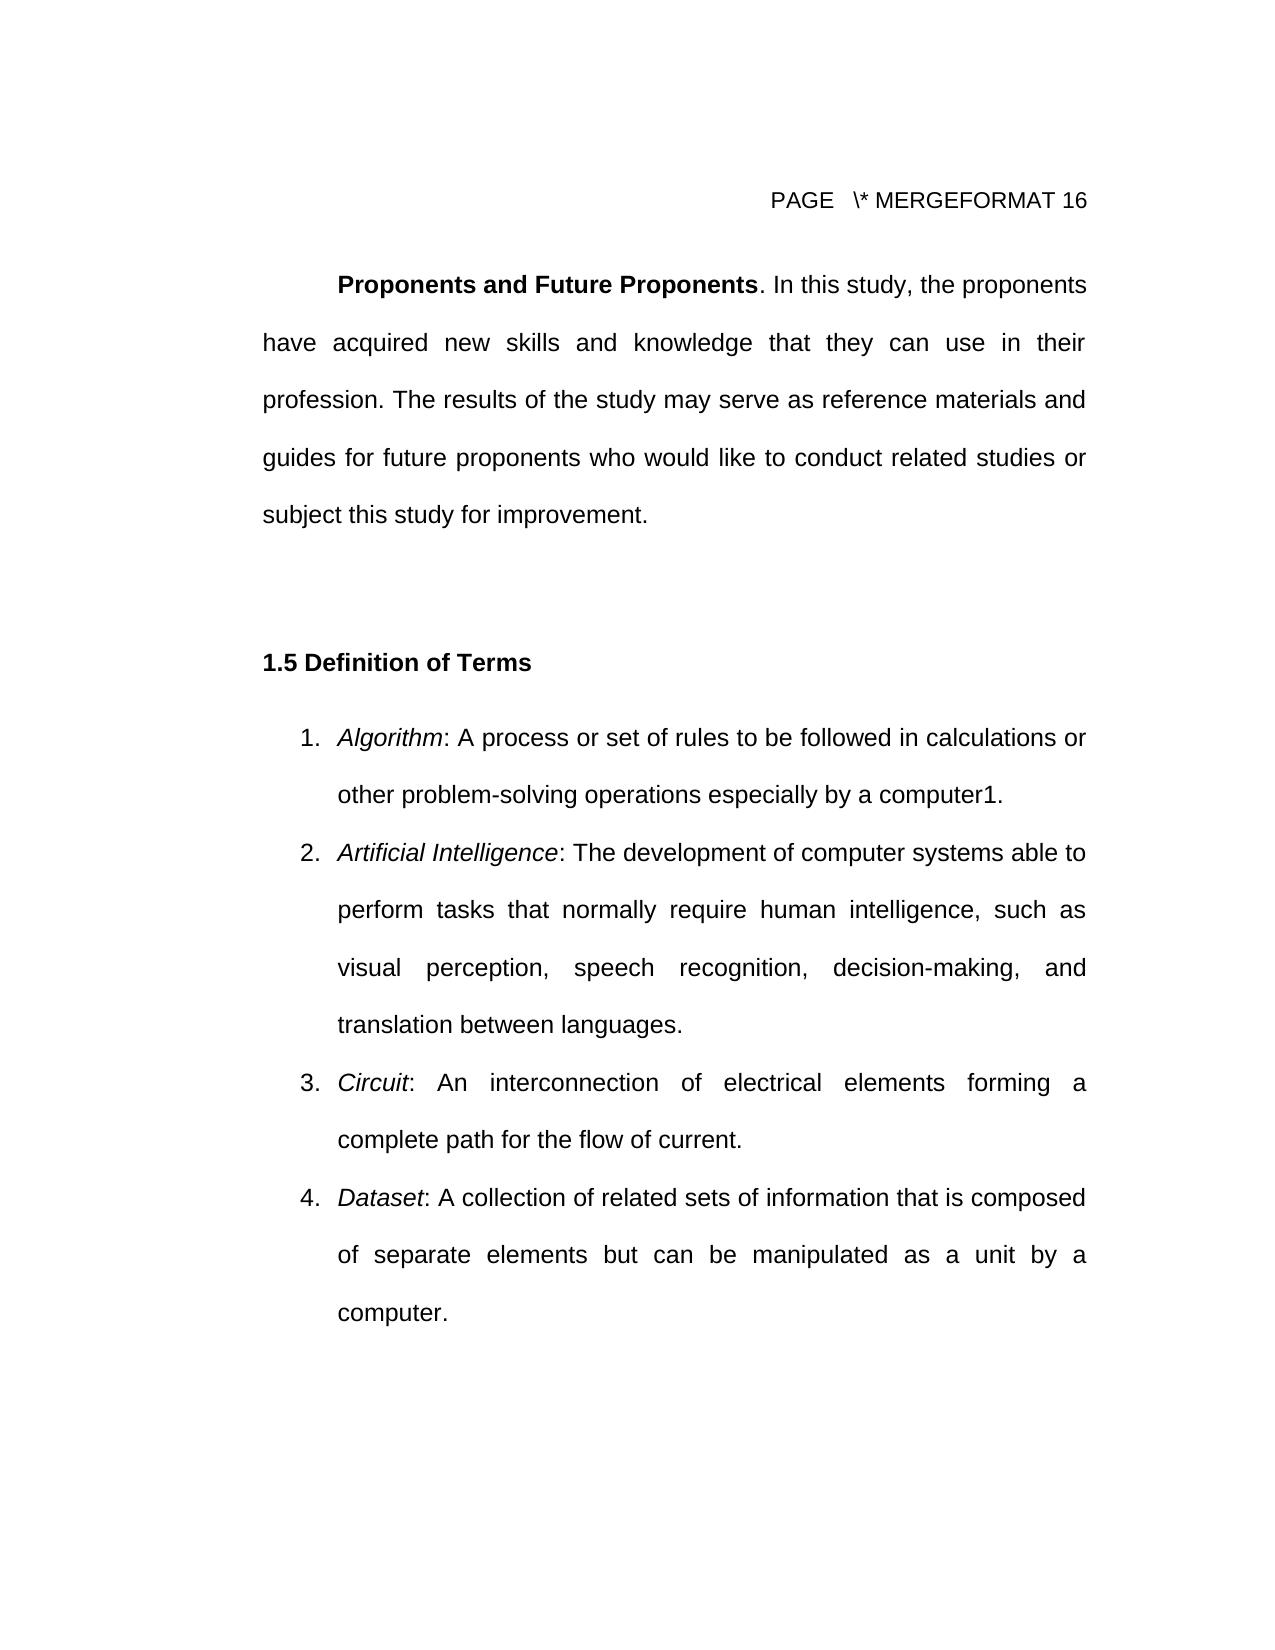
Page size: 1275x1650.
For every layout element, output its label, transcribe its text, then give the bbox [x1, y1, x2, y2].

text Proponents and Future Proponents. In this study, the proponents have acquired new skills and knowledge that they can use in their profession. The results of the study may serve as reference materials and guides for future proponents who would like to conduct related studies or subject this study for improvement. [262, 270, 1087, 529]
list Algorithm: A process or set of rules to be followed in calculations or other problem-solving operations especially by a computer1. [300, 722, 1087, 809]
list Dataset: A collection of related sets of information that is composed of separate elements but can be manipulated as a unit by a computer. [300, 1182, 1087, 1326]
list Circuit: An interconnection of electrical elements forming a complete path for the flow of current. [300, 1067, 1087, 1154]
list Artificial Intelligence: The development of computer systems able to perform tasks that normally require human intelligence, such as visual perception, speech recognition, decision-making, and translation between languages. [300, 837, 1087, 1039]
text 1.5 Definition of Terms [262, 648, 1087, 677]
